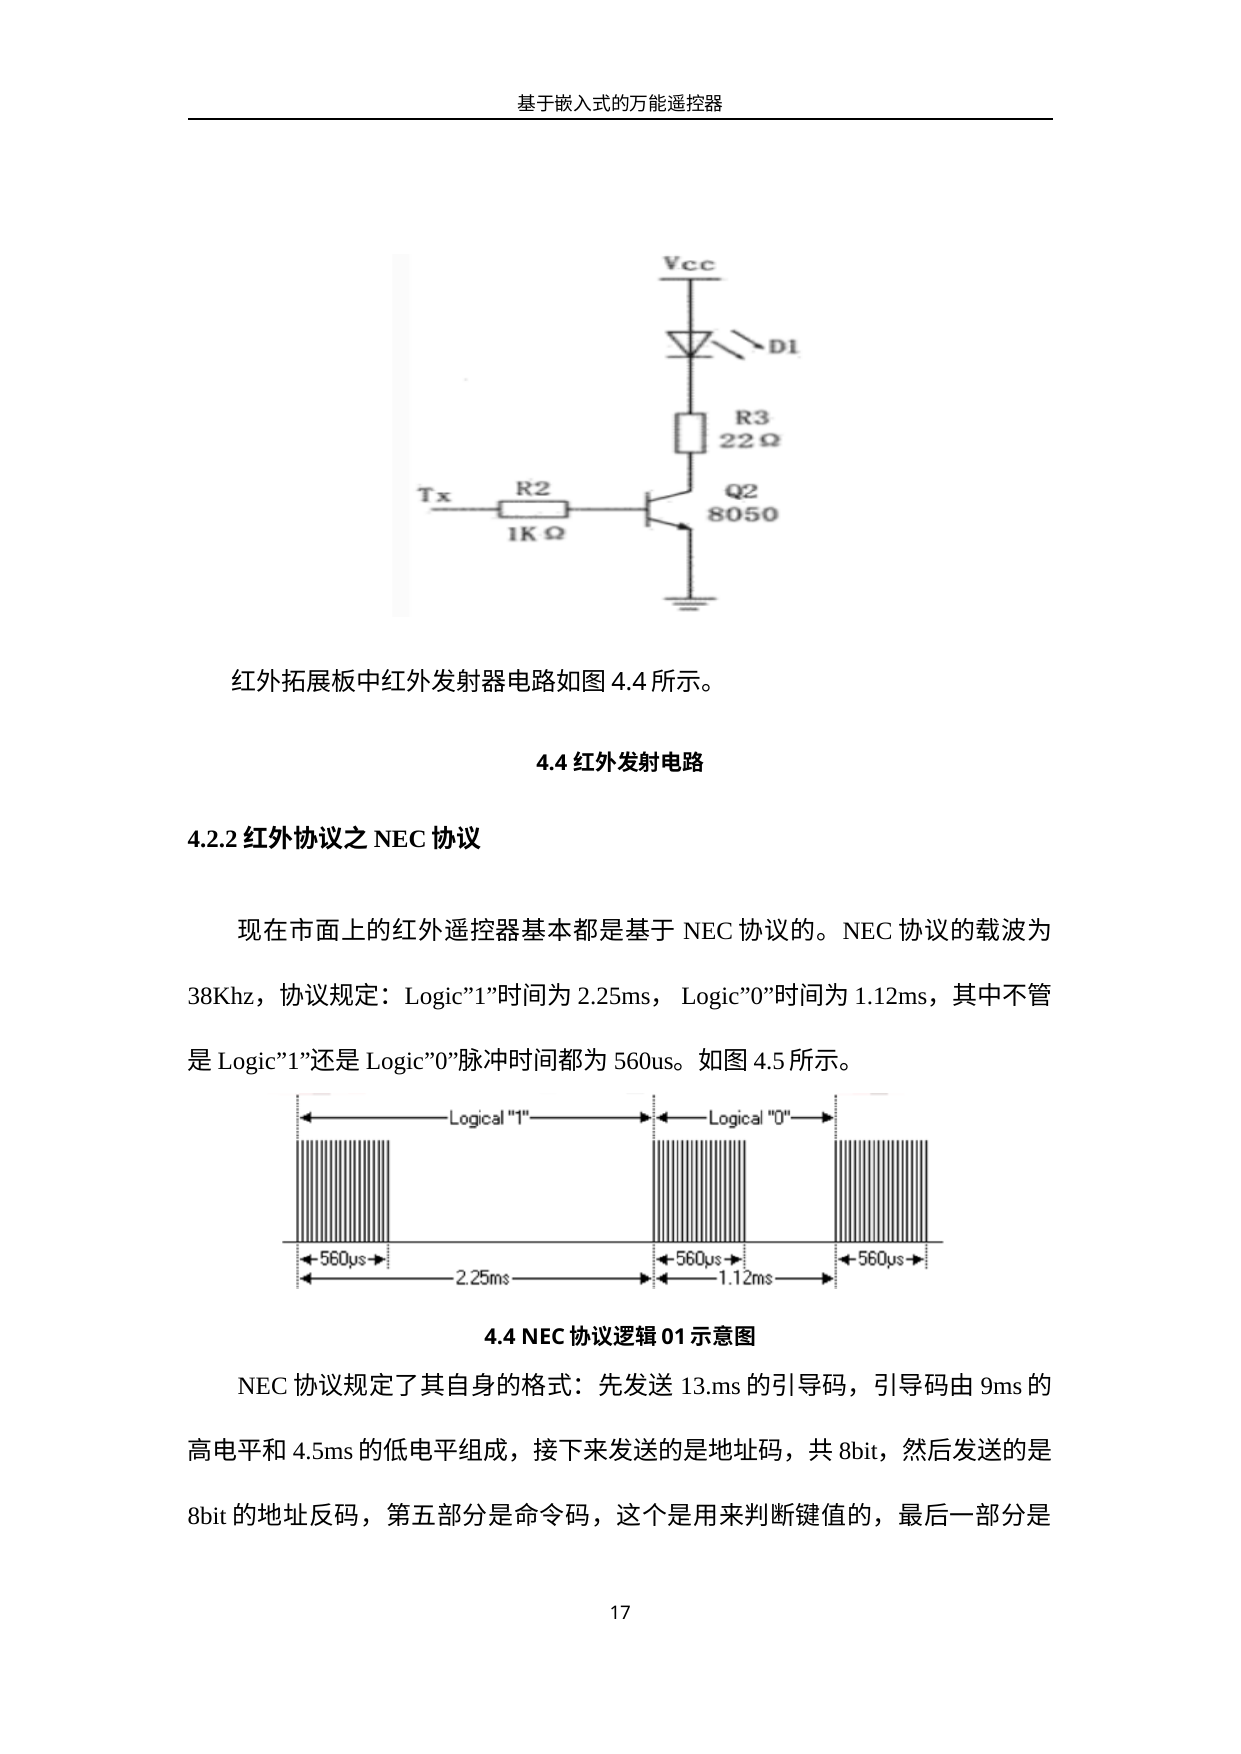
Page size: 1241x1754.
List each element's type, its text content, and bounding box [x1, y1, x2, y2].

text 现在市面上的红外遥控器基本都是基于NEC协议的。NEC协议的载波为38Khz，协议规定：Logic”1”时间为2.25ms， Logic”0”时间为1.12ms，其中不管是Logic”1”还是Logic”0”脉冲时间都为560us。如图4.5所示。 [187, 896, 1053, 1091]
picture [391, 254, 848, 617]
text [187, 1351, 1053, 1546]
text 4.4 NEC协议逻辑01示意图 [187, 1319, 1053, 1351]
text 4.4 红外发射电路 [187, 745, 1053, 777]
picture [253, 1091, 988, 1302]
subtitle 4.2.2 红外协议之NEC协议 [187, 804, 1053, 869]
